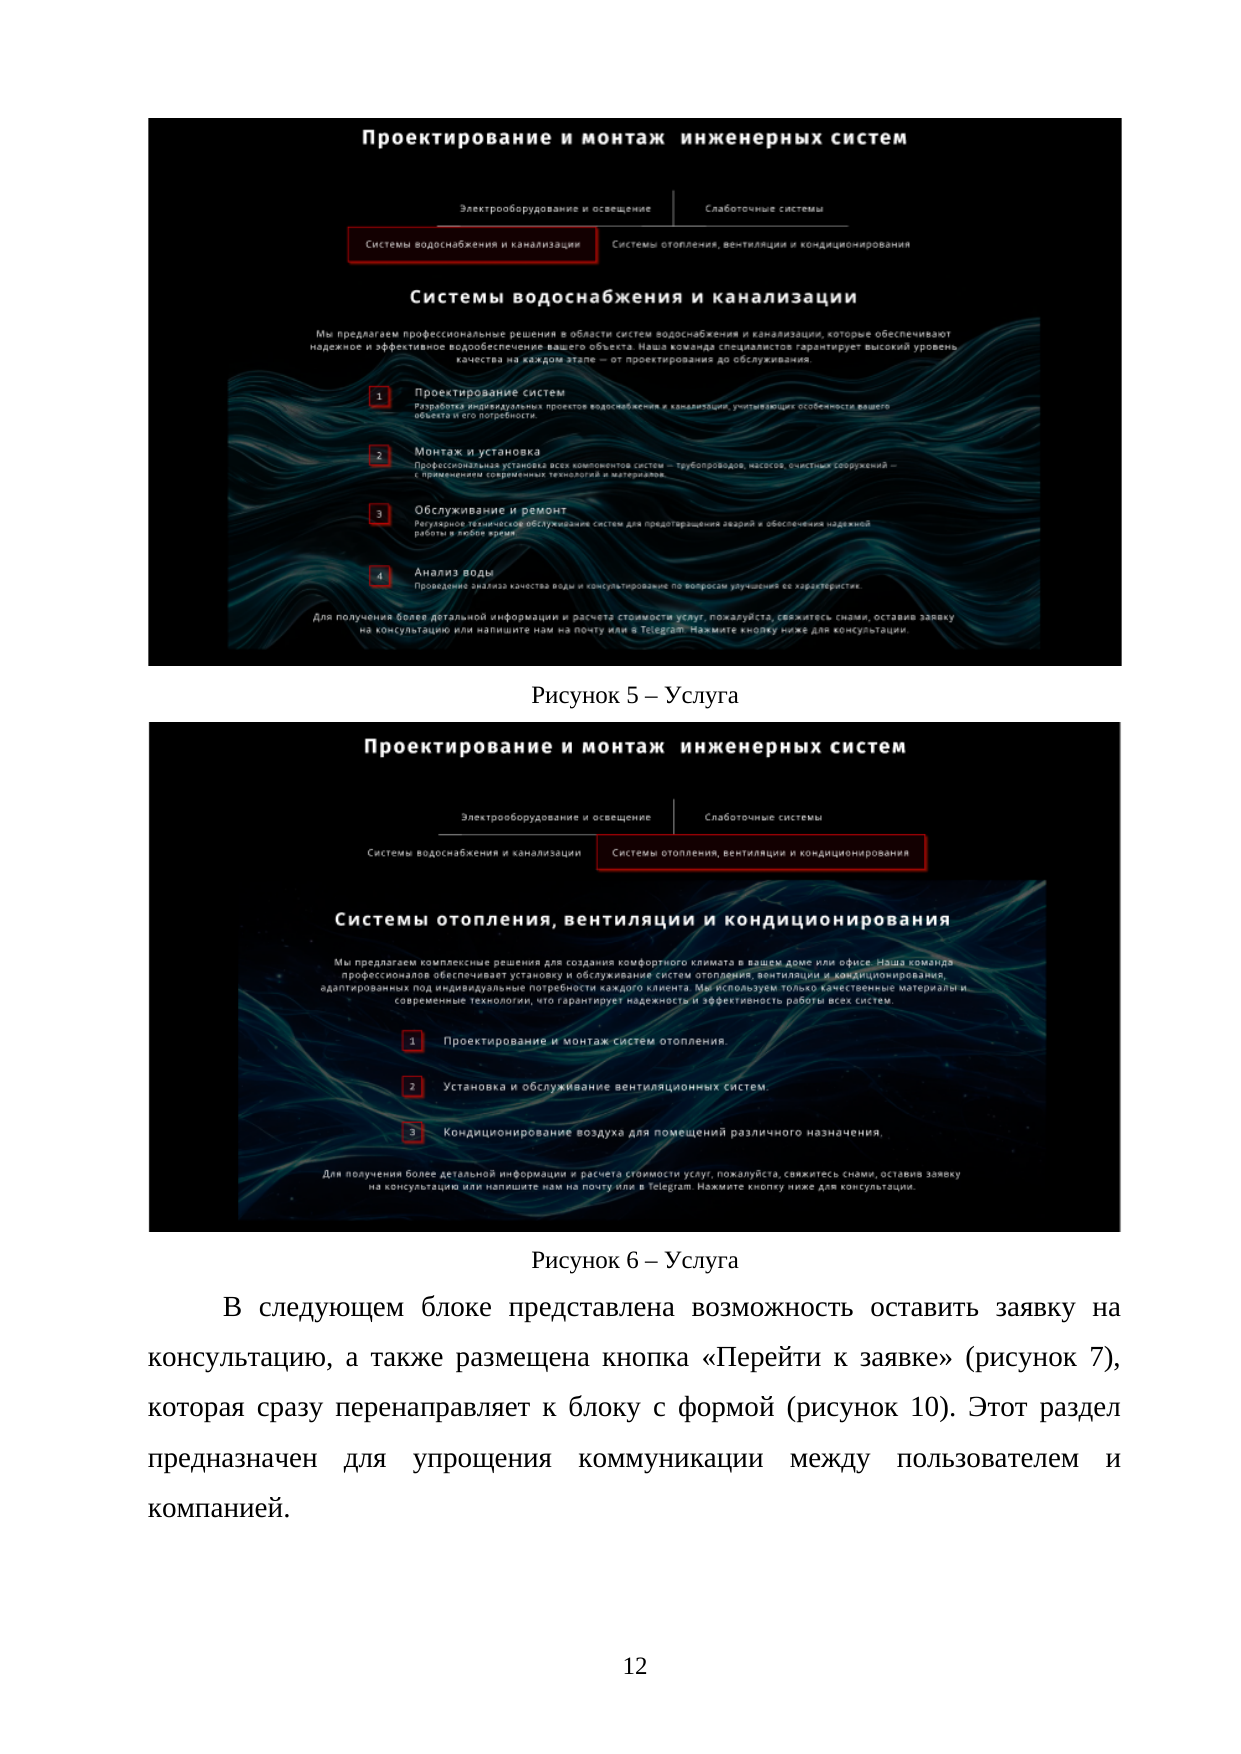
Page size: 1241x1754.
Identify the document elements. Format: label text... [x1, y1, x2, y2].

picture [148, 118, 1122, 666]
text Рисунок 5 – Услуга [148, 680, 1122, 708]
picture [148, 722, 1122, 1232]
text В следующем блоке представлена возможность оставить заявку на консультацию, а также размещена кнопка «Перейти к заявке» (рисунок 7), которая сразу перенаправляет к блоку с формой (рисунок 10). Этот раздел предназначен для упрощения коммуникации между пользователем и компанией. [148, 1289, 1122, 1523]
text Рисунок 6 – Услуга [148, 1246, 1122, 1274]
